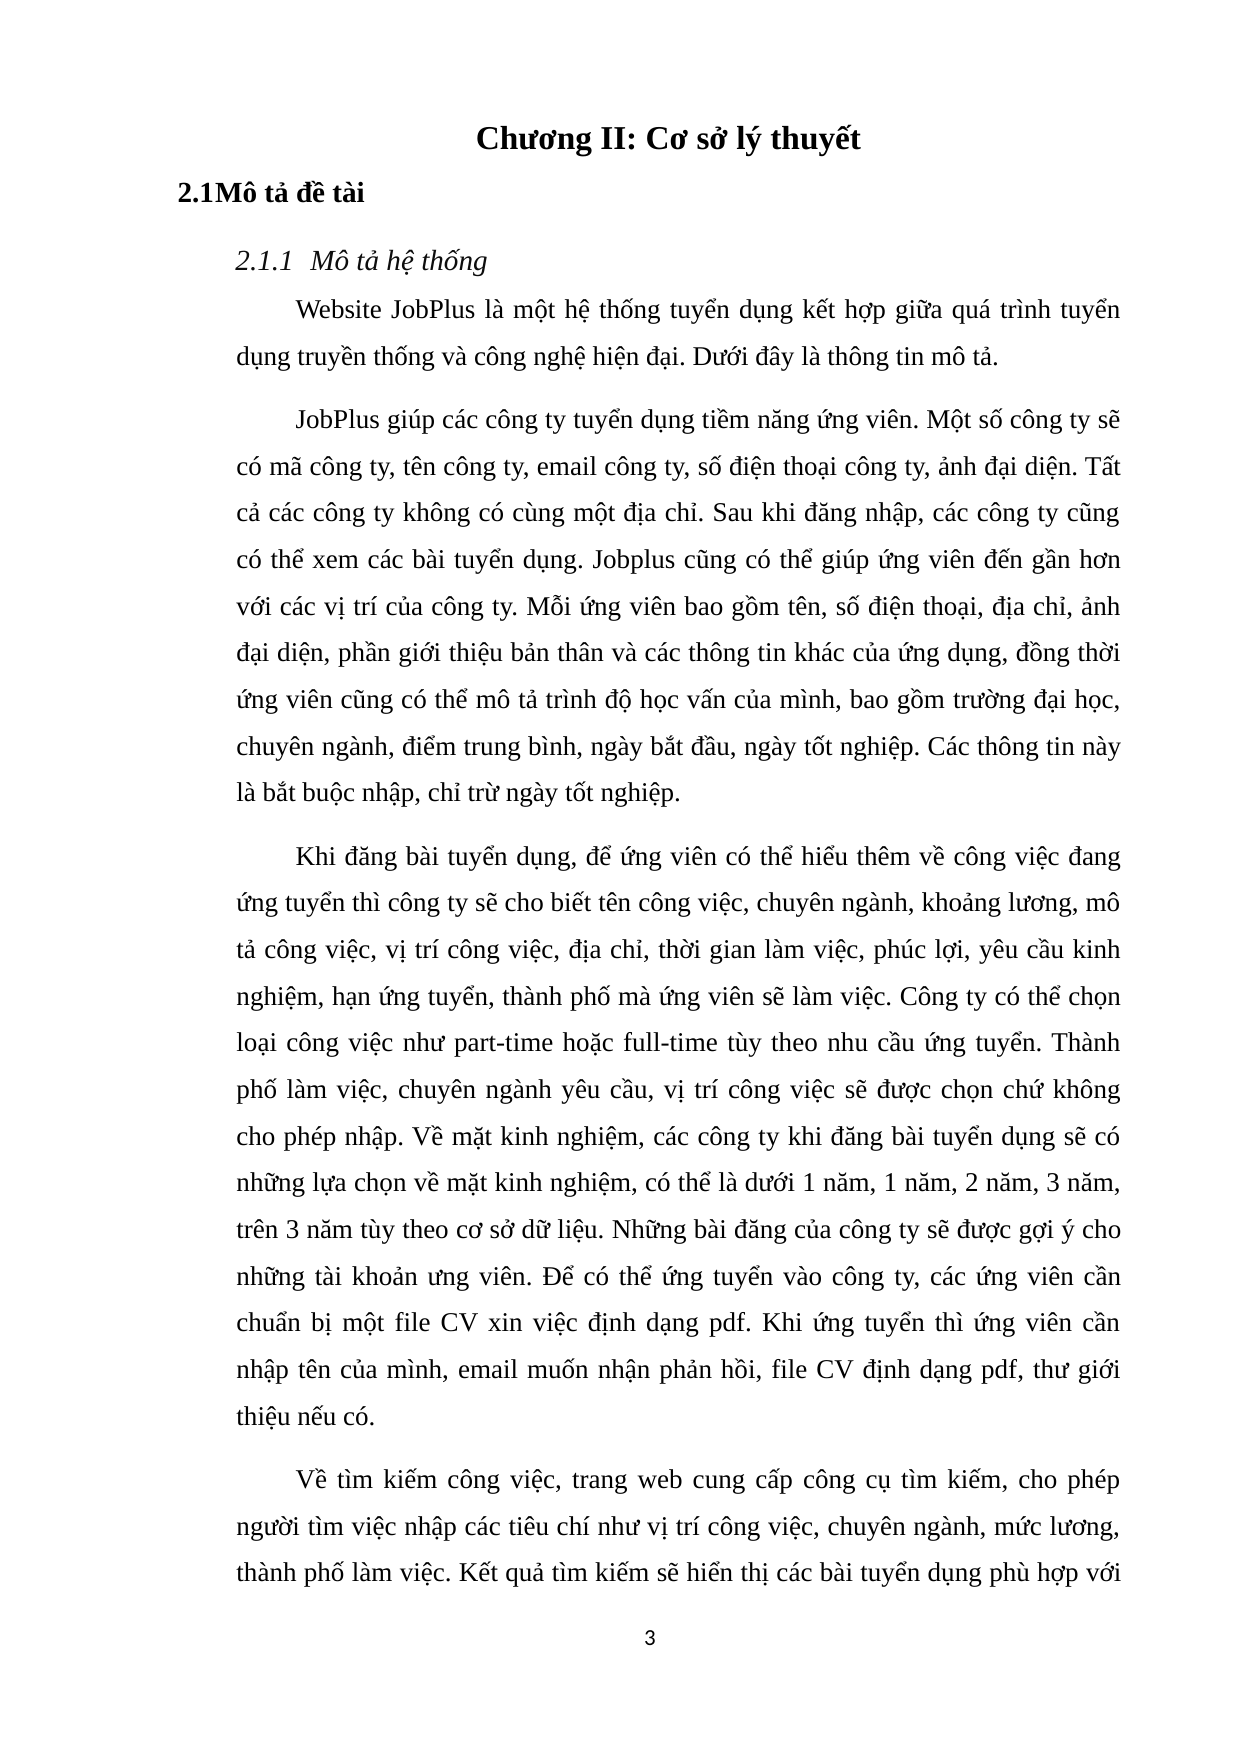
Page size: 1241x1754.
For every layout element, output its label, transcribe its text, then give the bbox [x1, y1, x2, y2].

subtitle Mô tả hệ thống [235, 243, 1122, 276]
subtitle Mô tả đề tài [177, 176, 1122, 209]
text Website JobPlus là một hệ thống tuyển dụng kết hợp giữa quá trình tuyển dụng truyền thống và công nghệ hiện đại. Dưới đây là thông tin mô tả. [236, 293, 1122, 371]
text JobPlus giúp các công ty tuyển dụng tiềm năng ứng viên. Một số công ty sẽ có mã công ty, tên công ty, email công ty, số điện thoại công ty, ảnh đại diện. Tất cả các công ty không có cùng một địa chỉ. Sau khi đăng nhập, các công ty cũng có thể xem các bài tuyển dụng. Jobplus cũng có thể giúp ứng viên đến gần hơn với các vị trí của công ty. Mỗi ứng viên bao gồm tên, số điện thoại, địa chỉ, ảnh đại diện, phần giới thiệu bản thân và các thông tin khác của ứng dụng, đồng thời ứng viên cũng có thể mô tả trình độ học vấn của mình, bao gồm trường đại học, chuyên ngành, điểm trung bình, ngày bắt đầu, ngày tốt nghiệp. Các thông tin này là bắt buộc nhập, chỉ trừ ngày tốt nghiệp. [236, 403, 1122, 807]
subtitle Chương II: Cơ sở lý thuyết [215, 118, 1122, 156]
text Khi đăng bài tuyển dụng, để ứng viên có thể hiểu thêm về công việc đang ứng tuyển thì công ty sẽ cho biết tên công việc, chuyên ngành, khoảng lương, mô tả công việc, vị trí công việc, địa chỉ, thời gian làm việc, phúc lợi, yêu cầu kinh nghiệm, hạn ứng tuyển, thành phố mà ứng viên sẽ làm việc. Công ty có thể chọn loại công việc như part-time hoặc full-time tùy theo nhu cầu ứng tuyển. Thành phố làm việc, chuyên ngành yêu cầu, vị trí công việc sẽ được chọn chứ không cho phép nhập. Về mặt kinh nghiệm, các công ty khi đăng bài tuyển dụng sẽ có những lựa chọn về mặt kinh nghiệm, có thể là dưới 1 năm, 1 năm, 2 năm, 3 năm, trên 3 năm tùy theo cơ sở dữ liệu. Những bài đăng của công ty sẽ được gợi ý cho những tài khoản ưng viên. Để có thể ứng tuyển vào công ty, các ứng viên cần chuẩn bị một file CV xin việc định dạng pdf. Khi ứng tuyển thì ứng viên cần nhập tên của mình, email muốn nhận phản hồi, file CV định dạng pdf, thư giới thiệu nếu có. [236, 839, 1122, 1431]
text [236, 1463, 1122, 1587]
